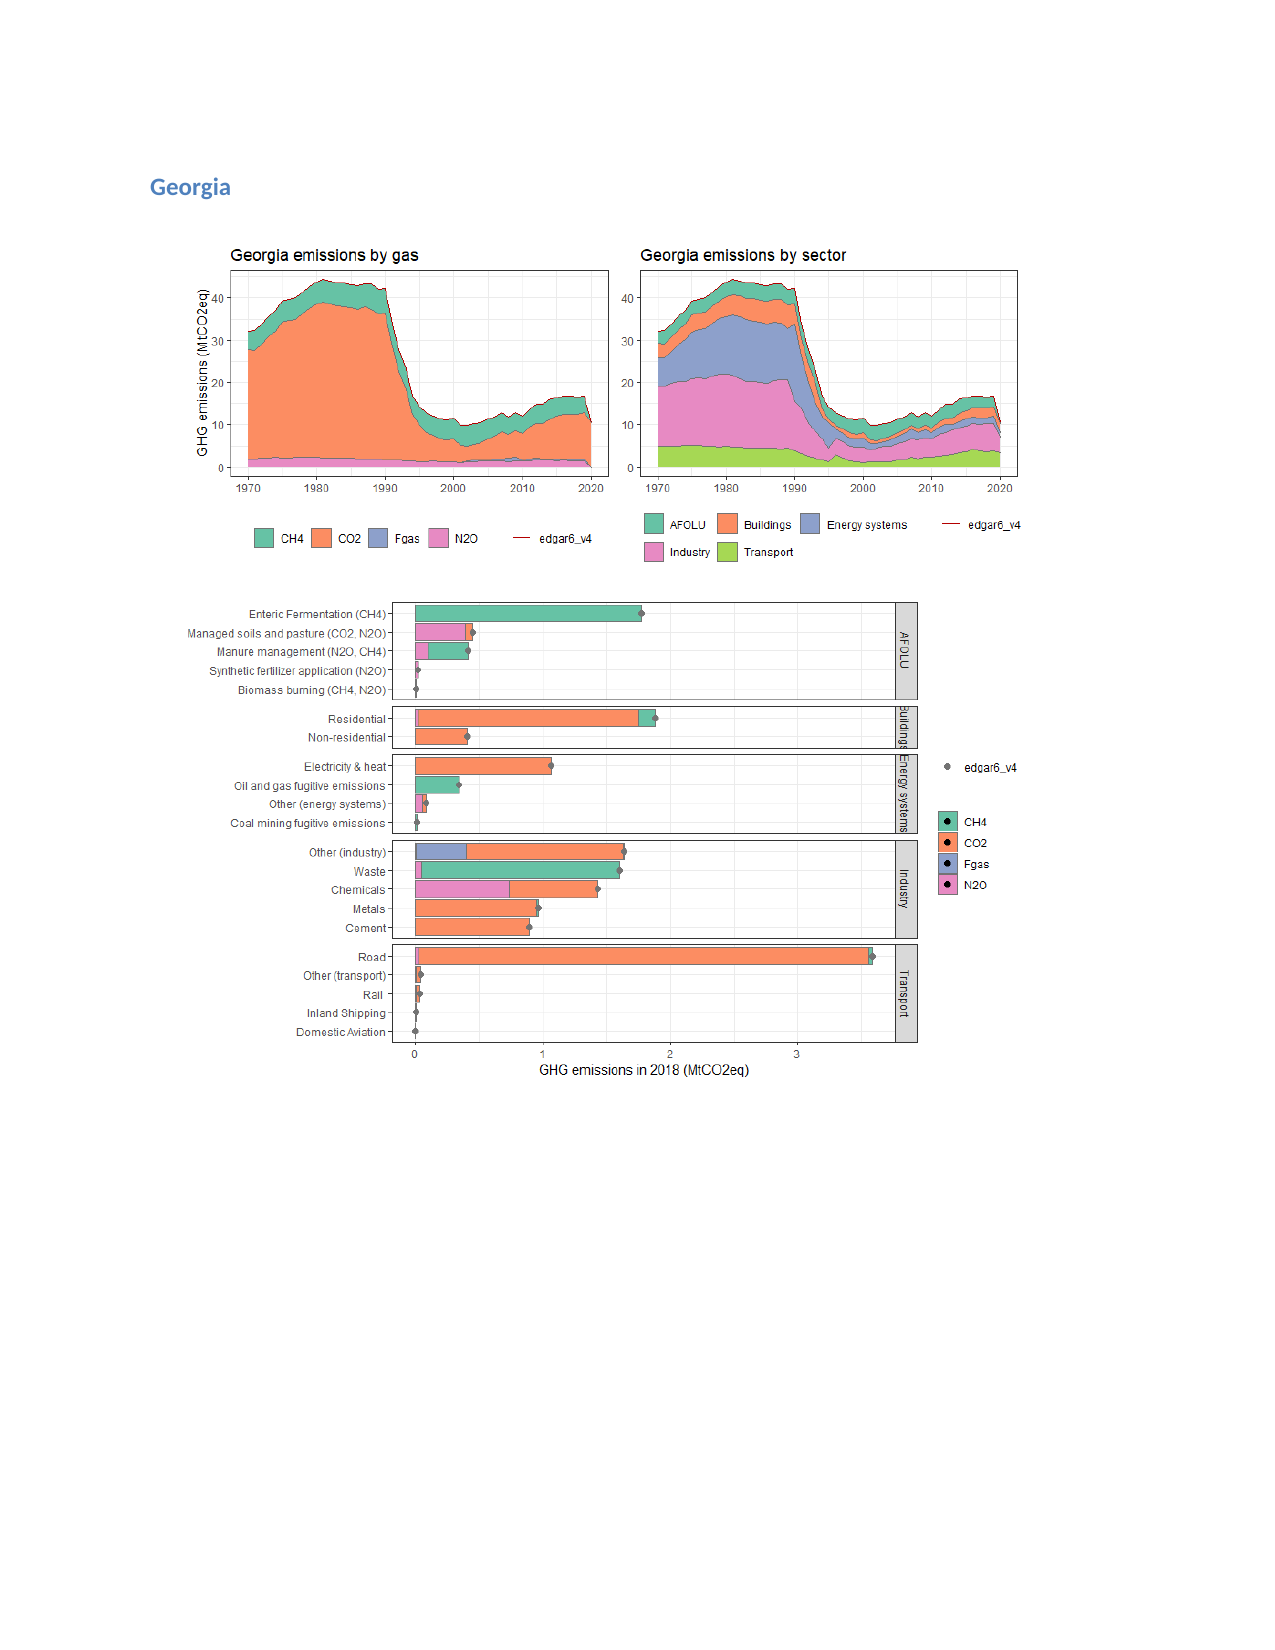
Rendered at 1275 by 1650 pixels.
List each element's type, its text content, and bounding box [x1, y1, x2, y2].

picture [168, 220, 1044, 1096]
subtitle Georgia [150, 171, 1125, 201]
